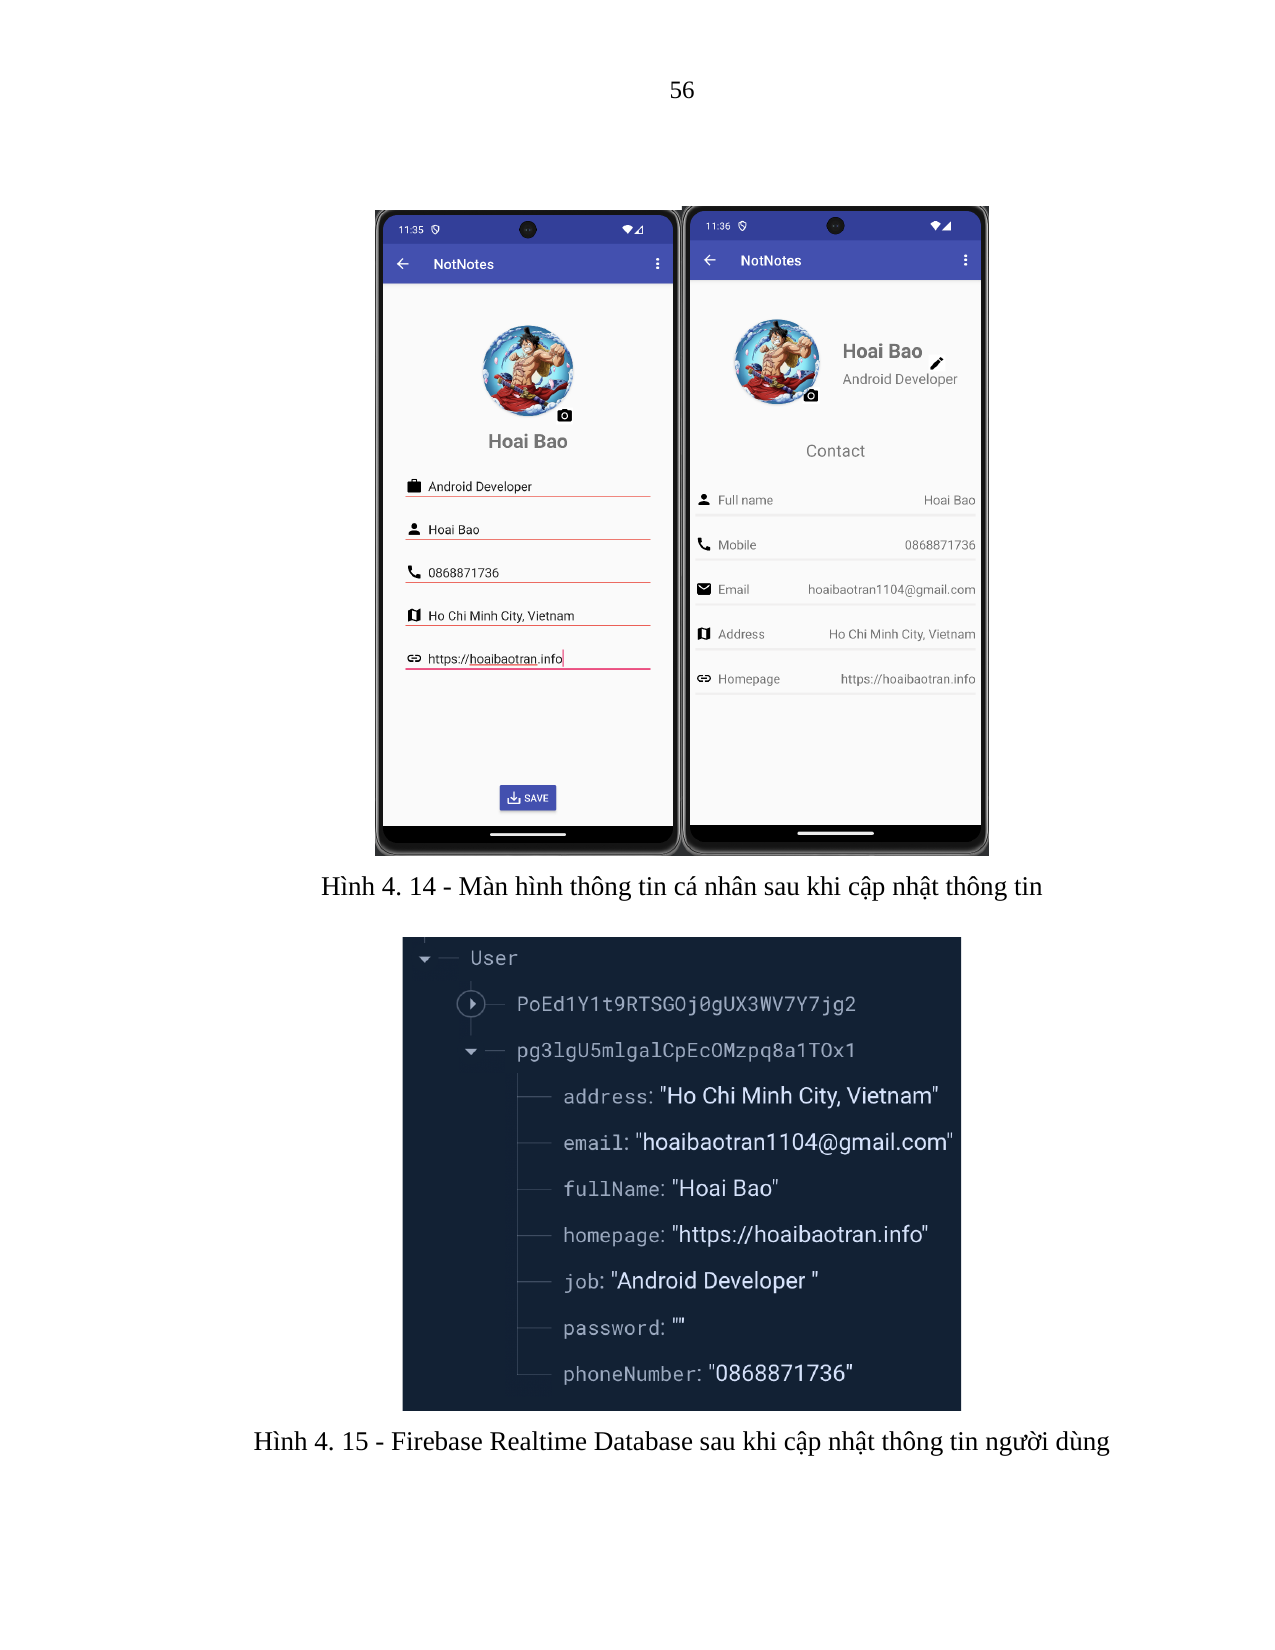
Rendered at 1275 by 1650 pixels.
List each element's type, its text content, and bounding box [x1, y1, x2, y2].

text Hình 4. 14 - Màn hình thông tin cá nhân sau khi cập nhật thông tin [207, 870, 1157, 901]
text Hình 4. 15 - Firebase Realtime Database sau khi cập nhật thông tin người dùng [207, 1425, 1157, 1456]
picture [402, 937, 962, 1411]
picture [375, 206, 989, 856]
